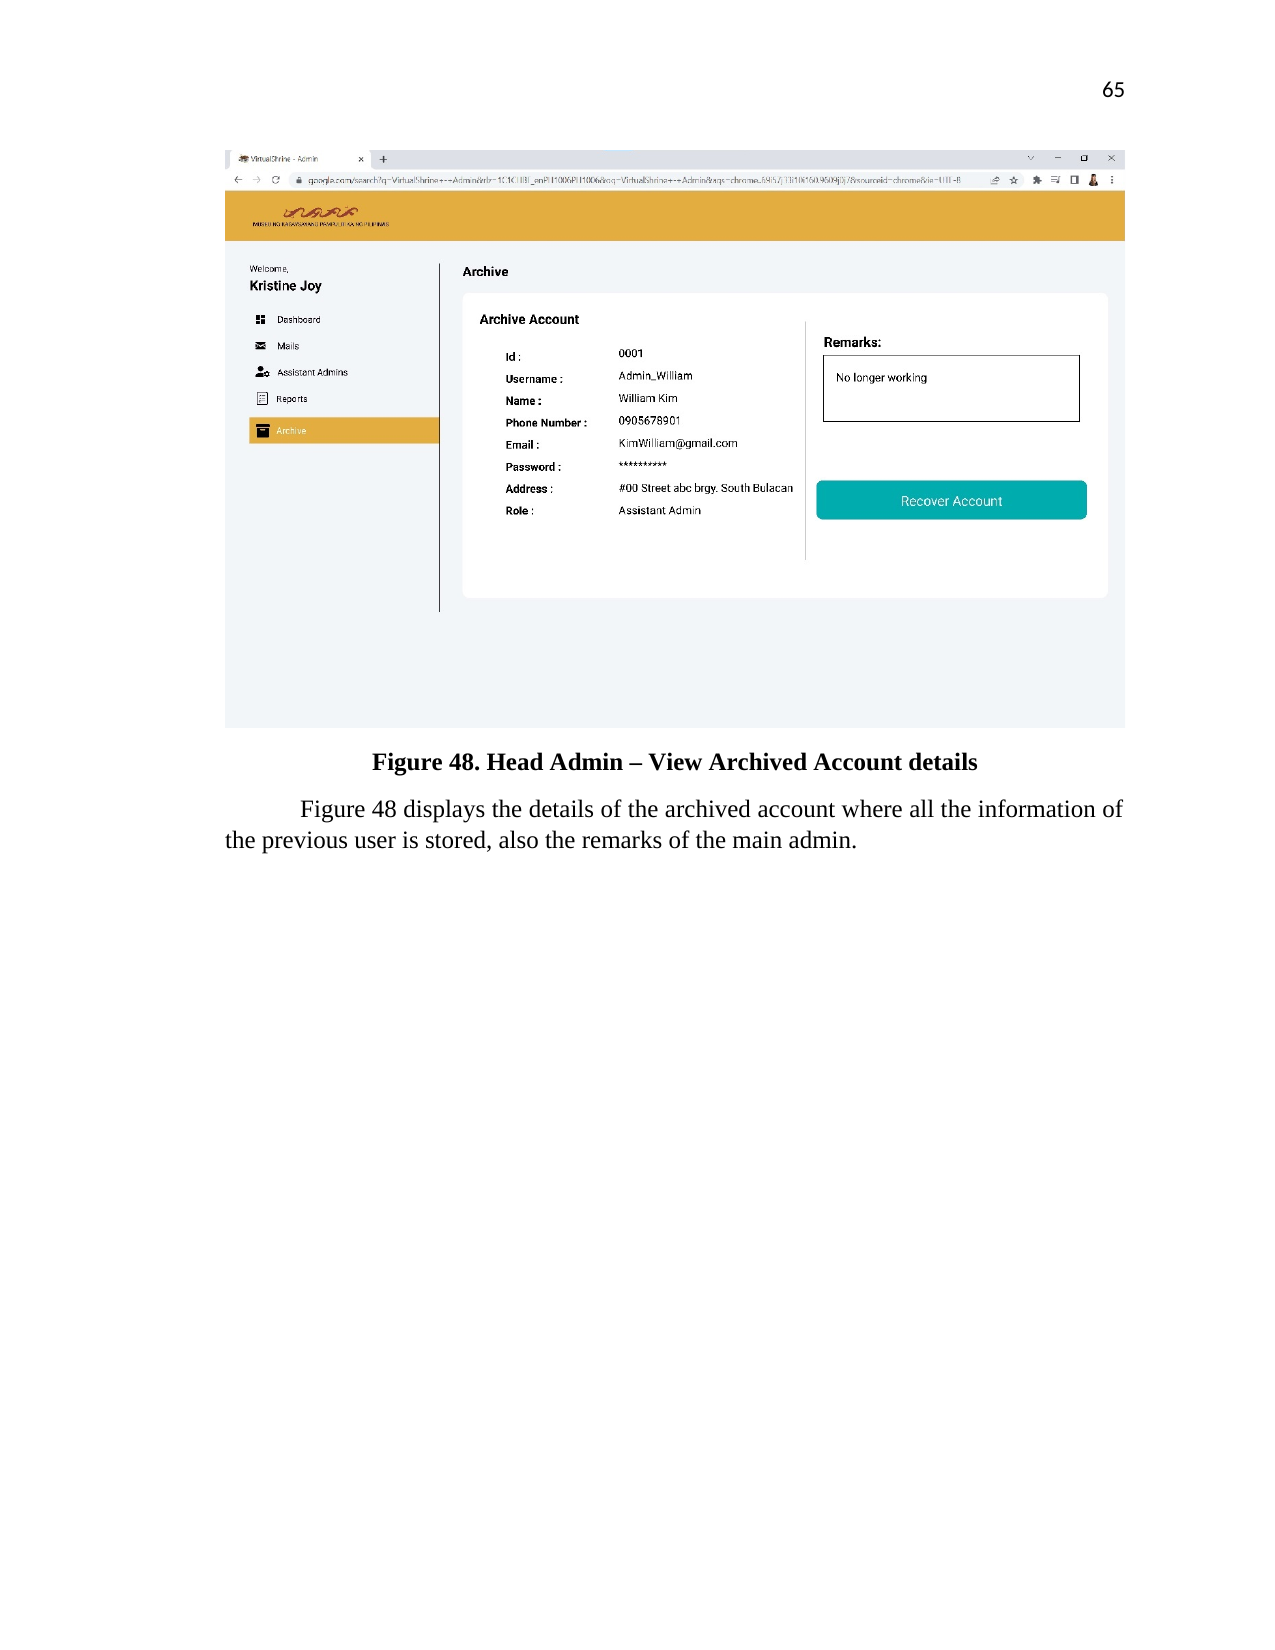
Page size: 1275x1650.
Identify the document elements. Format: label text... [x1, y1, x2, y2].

picture [225, 150, 1125, 728]
text Figure 48 displays the details of the archived account where all the information of the previous user is stored, also the remarks of the main admin. [225, 794, 1125, 854]
text Figure 48. Head Admin – View Archived Account details [225, 747, 1125, 776]
